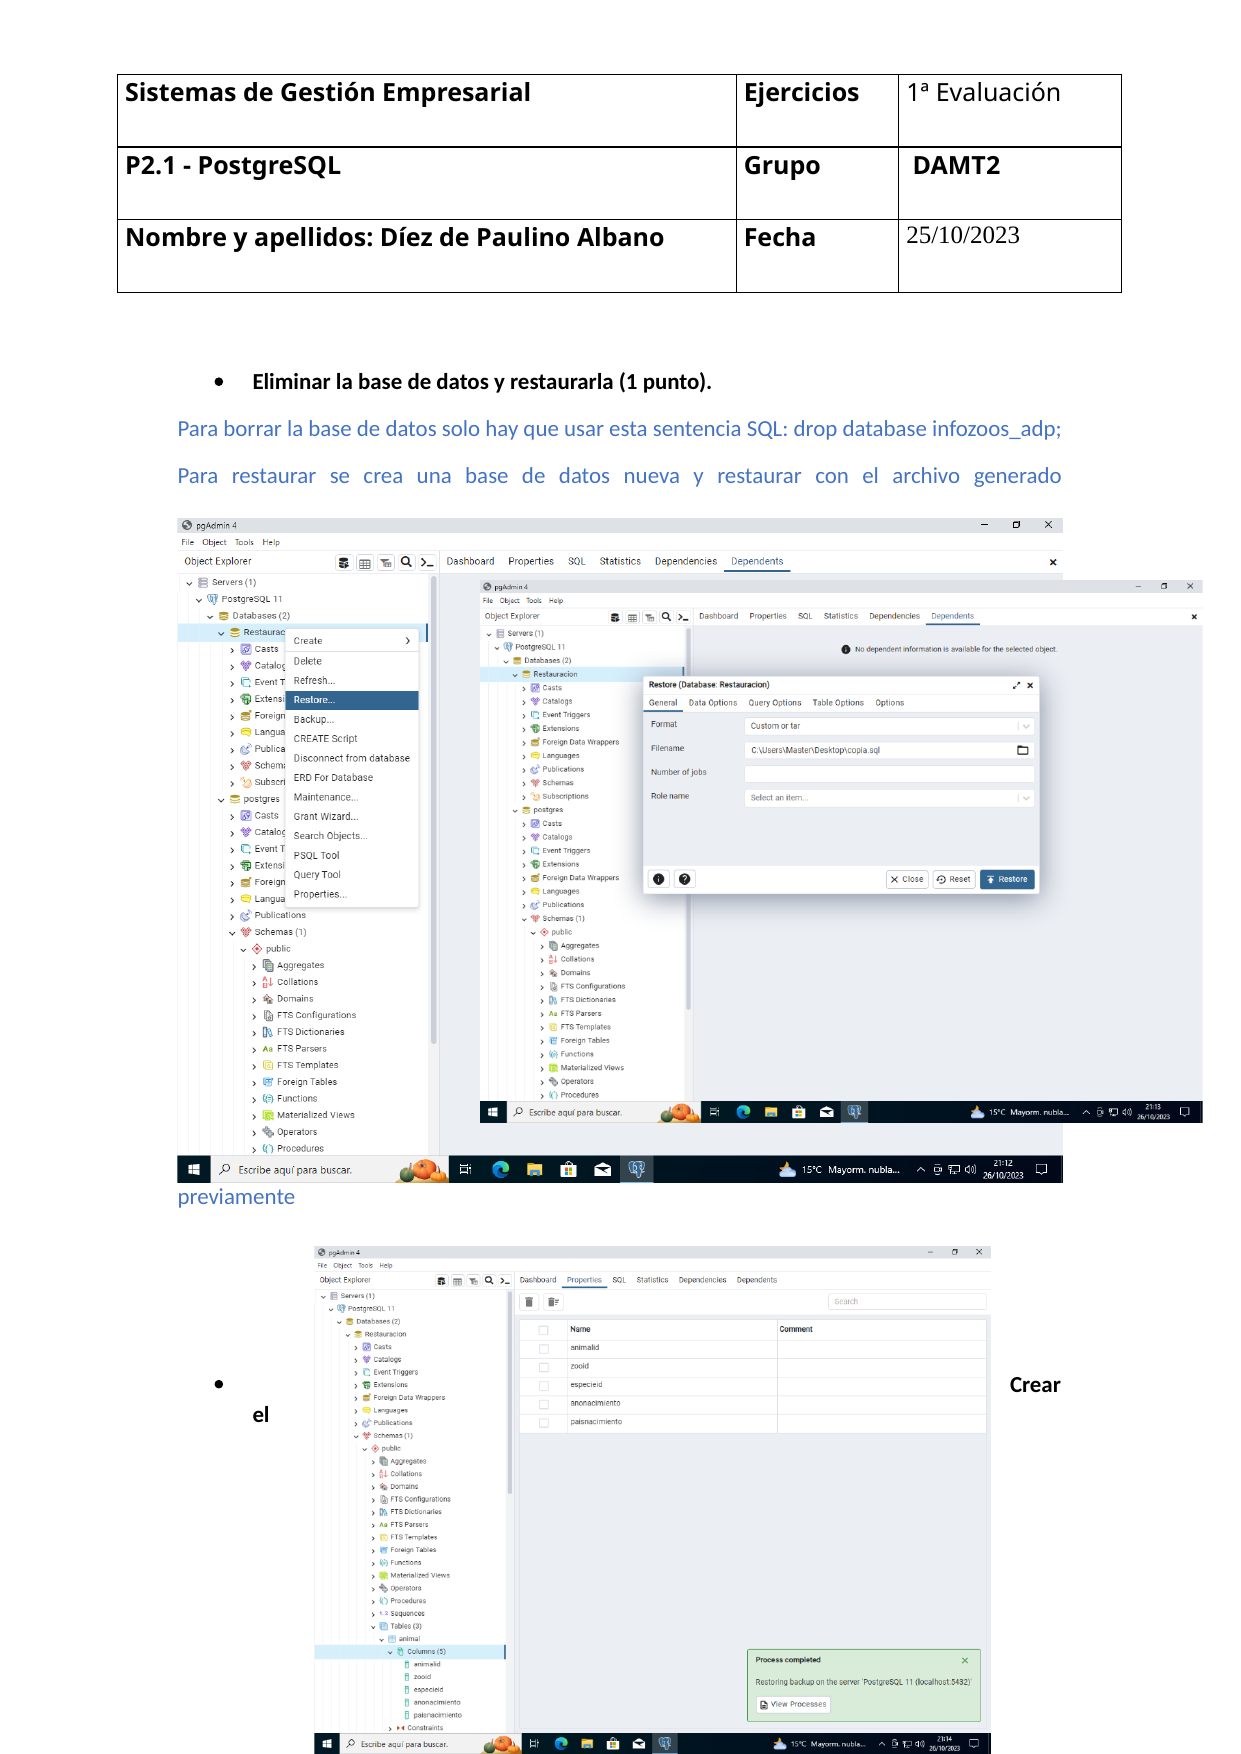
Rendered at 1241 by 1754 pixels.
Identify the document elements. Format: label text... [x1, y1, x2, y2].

picture [177, 518, 1203, 1183]
picture [314, 1246, 991, 1754]
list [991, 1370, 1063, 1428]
text Para borrar la base de datos solo hay que usar esta sentencia SQL: drop database infozoos_adp; [177, 414, 1063, 442]
text Para restaurar se crea una base de datos nueva y restaurar con el archivo generado previamente [177, 1183, 1063, 1210]
text Para restaurar se crea una base de datos nueva y restaurar con el archivo generado previamente [177, 461, 1063, 518]
list Eliminar la base de datos y restaurarla (1 punto). [215, 367, 1063, 396]
